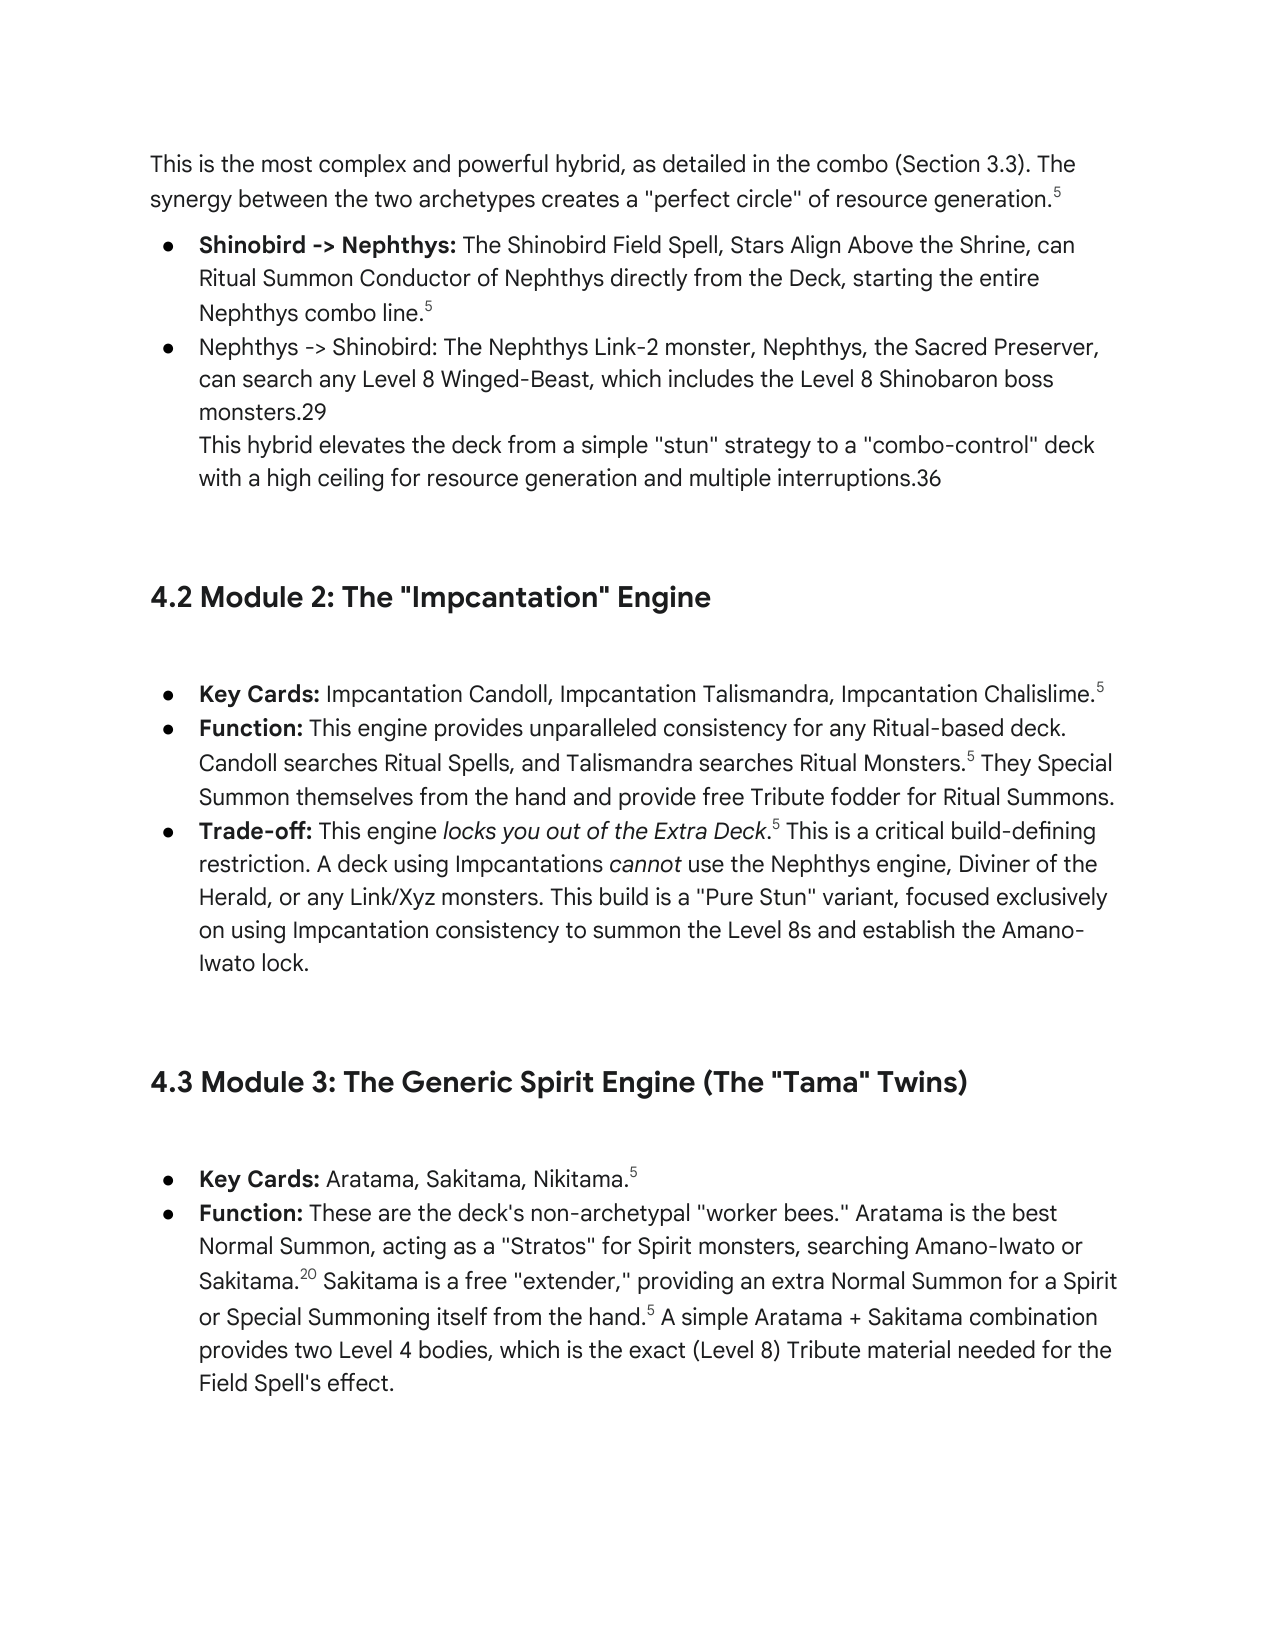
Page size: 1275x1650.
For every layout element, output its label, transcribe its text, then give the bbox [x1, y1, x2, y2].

list Nephthys -> Shinobird: The Nephthys Link-2 monster, Nephthys, the Sacred Preserver, can search any Level 8 Winged-Beast, which includes the Level 8 Shinobaron boss monsters.29 This hybrid elevates the deck from a simple "stun" strategy to a "combo-control" deck with a high ceiling for resource generation and multiple interruptions.36 [161, 333, 1125, 492]
subtitle 4.2 Module 2: The "Impcantation" Engine [150, 579, 1125, 616]
list Function: This engine provides unparalleled consistency for any Ritual-based deck. Candoll searches Ritual Spells, and Talismandra searches Ritual Monsters.5 They Special Summon themselves from the hand and provide free Tribute fodder for Ritual Summons. [161, 714, 1125, 811]
subtitle 4.3 Module 3: The Generic Spirit Engine (The "Tama" Twins) [150, 1064, 1125, 1101]
list Key Cards: Impcantation Candoll, Impcantation Talismandra, Impcantation Chalislime.5 [161, 678, 1125, 710]
list Shinobird -> Nephthys: The Shinobird Field Spell, Stars Align Above the Shrine, can Ritual Summon Conductor of Nephthys directly from the Deck, starting the entire Nephthys combo line.5 [161, 231, 1125, 328]
text This is the most complex and powerful hybrid, as detailed in the combo (Section 3.3). The synergy between the two archetypes creates a "perfect circle" of resource generation.5 [150, 150, 1125, 214]
list Key Cards: Aratama, Sakitama, Nikitama.5 [161, 1164, 1125, 1195]
list Function: These are the deck's non-archetypal "worker bees." Aratama is the best Normal Summon, acting as a "Stratos" for Spirit monsters, searching Amano-Iwato or Sakitama.20 Sakitama is a free "extender," providing an extra Normal Summon for a Spirit or Special Summoning itself from the hand.5 A simple Aratama + Sakitama combination provides two Level 4 bodies, which is the exact (Level 8) Tribute material needed for the Field Spell's effect. [161, 1199, 1125, 1398]
list Trade-off: This engine locks you out of the Extra Deck.5 This is a critical build-defining restriction. A deck using Impcantations cannot use the Nephthys engine, Diviner of the Herald, or any Link/Xyz monsters. This build is a "Pure Stun" variant, focused exclusively on using Impcantation consistency to summon the Level 8s and establish the Amano-Iwato lock. [161, 815, 1125, 978]
